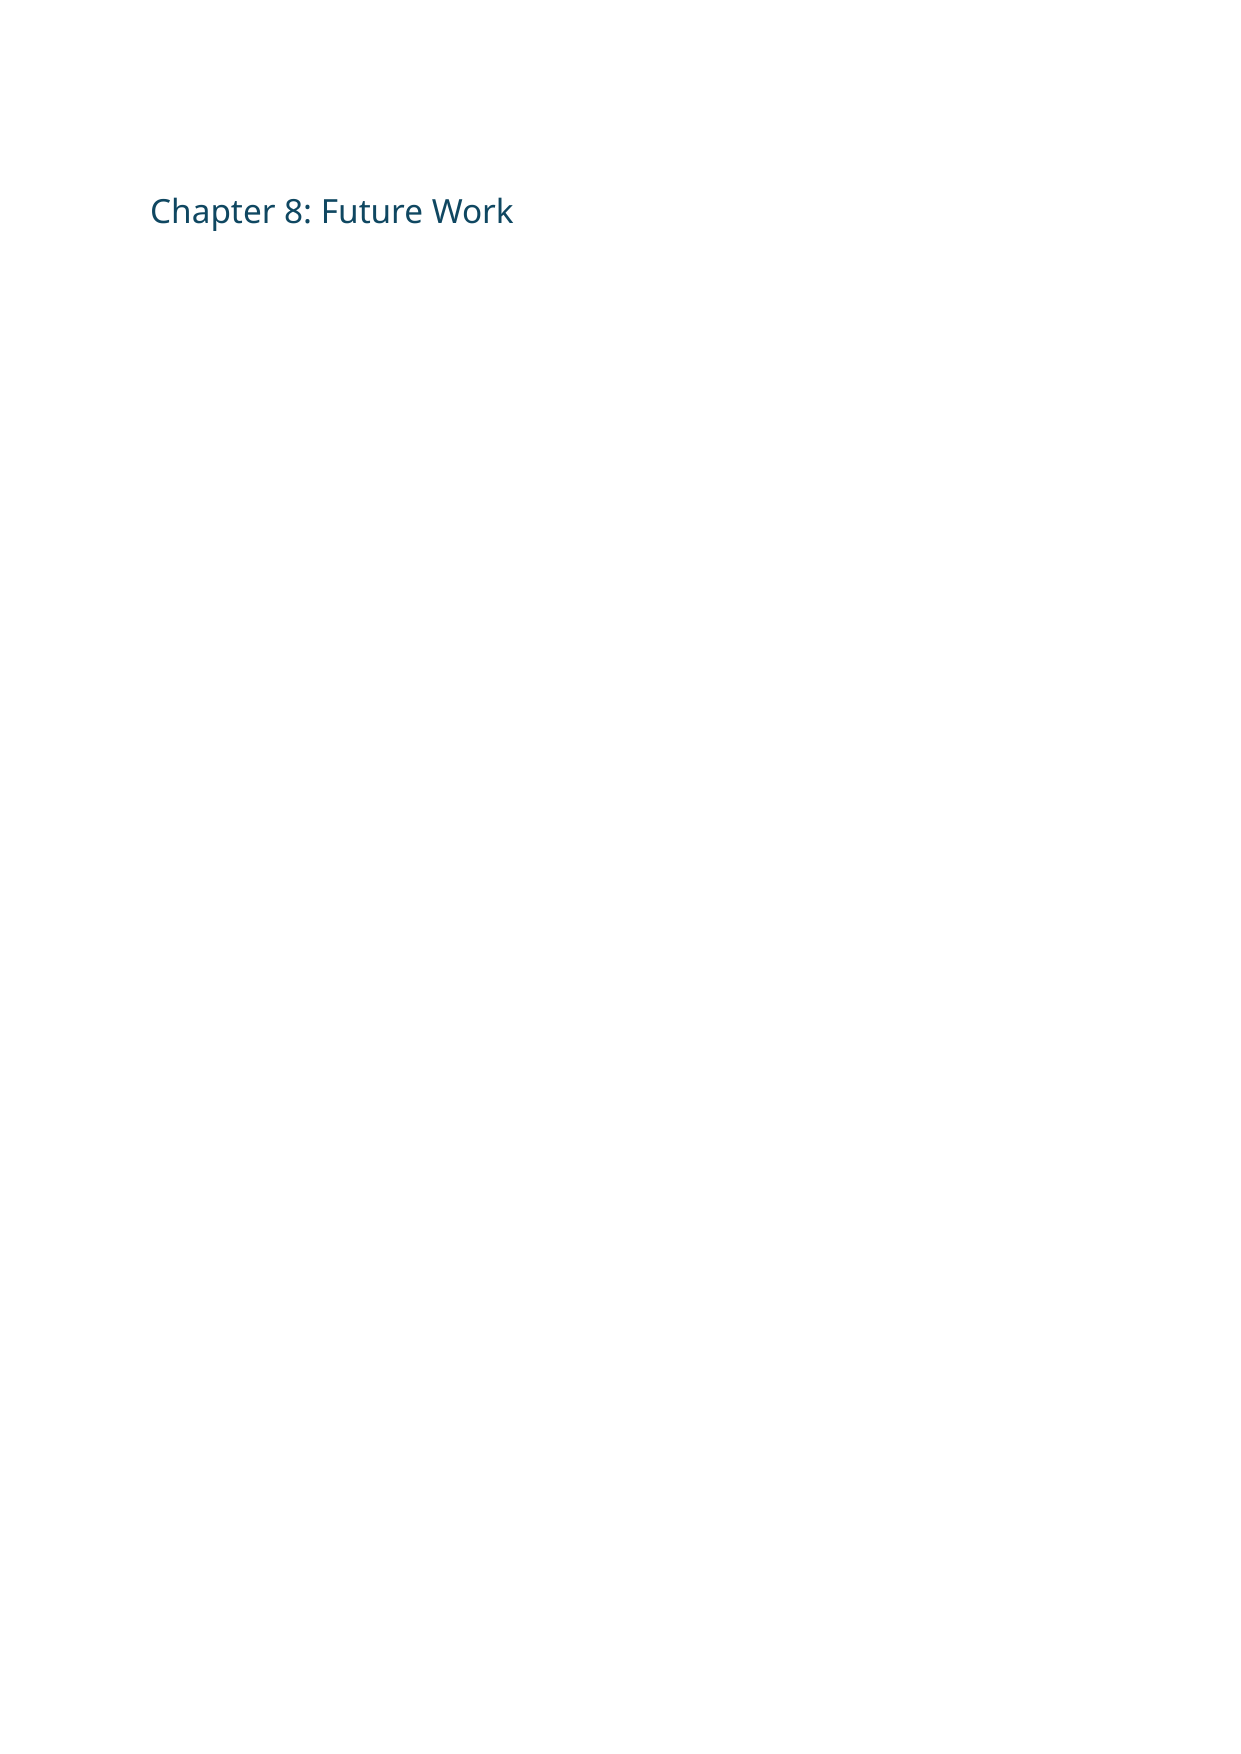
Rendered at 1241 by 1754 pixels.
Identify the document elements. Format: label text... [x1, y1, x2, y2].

subtitle Chapter 8: Future Work [150, 187, 1090, 233]
